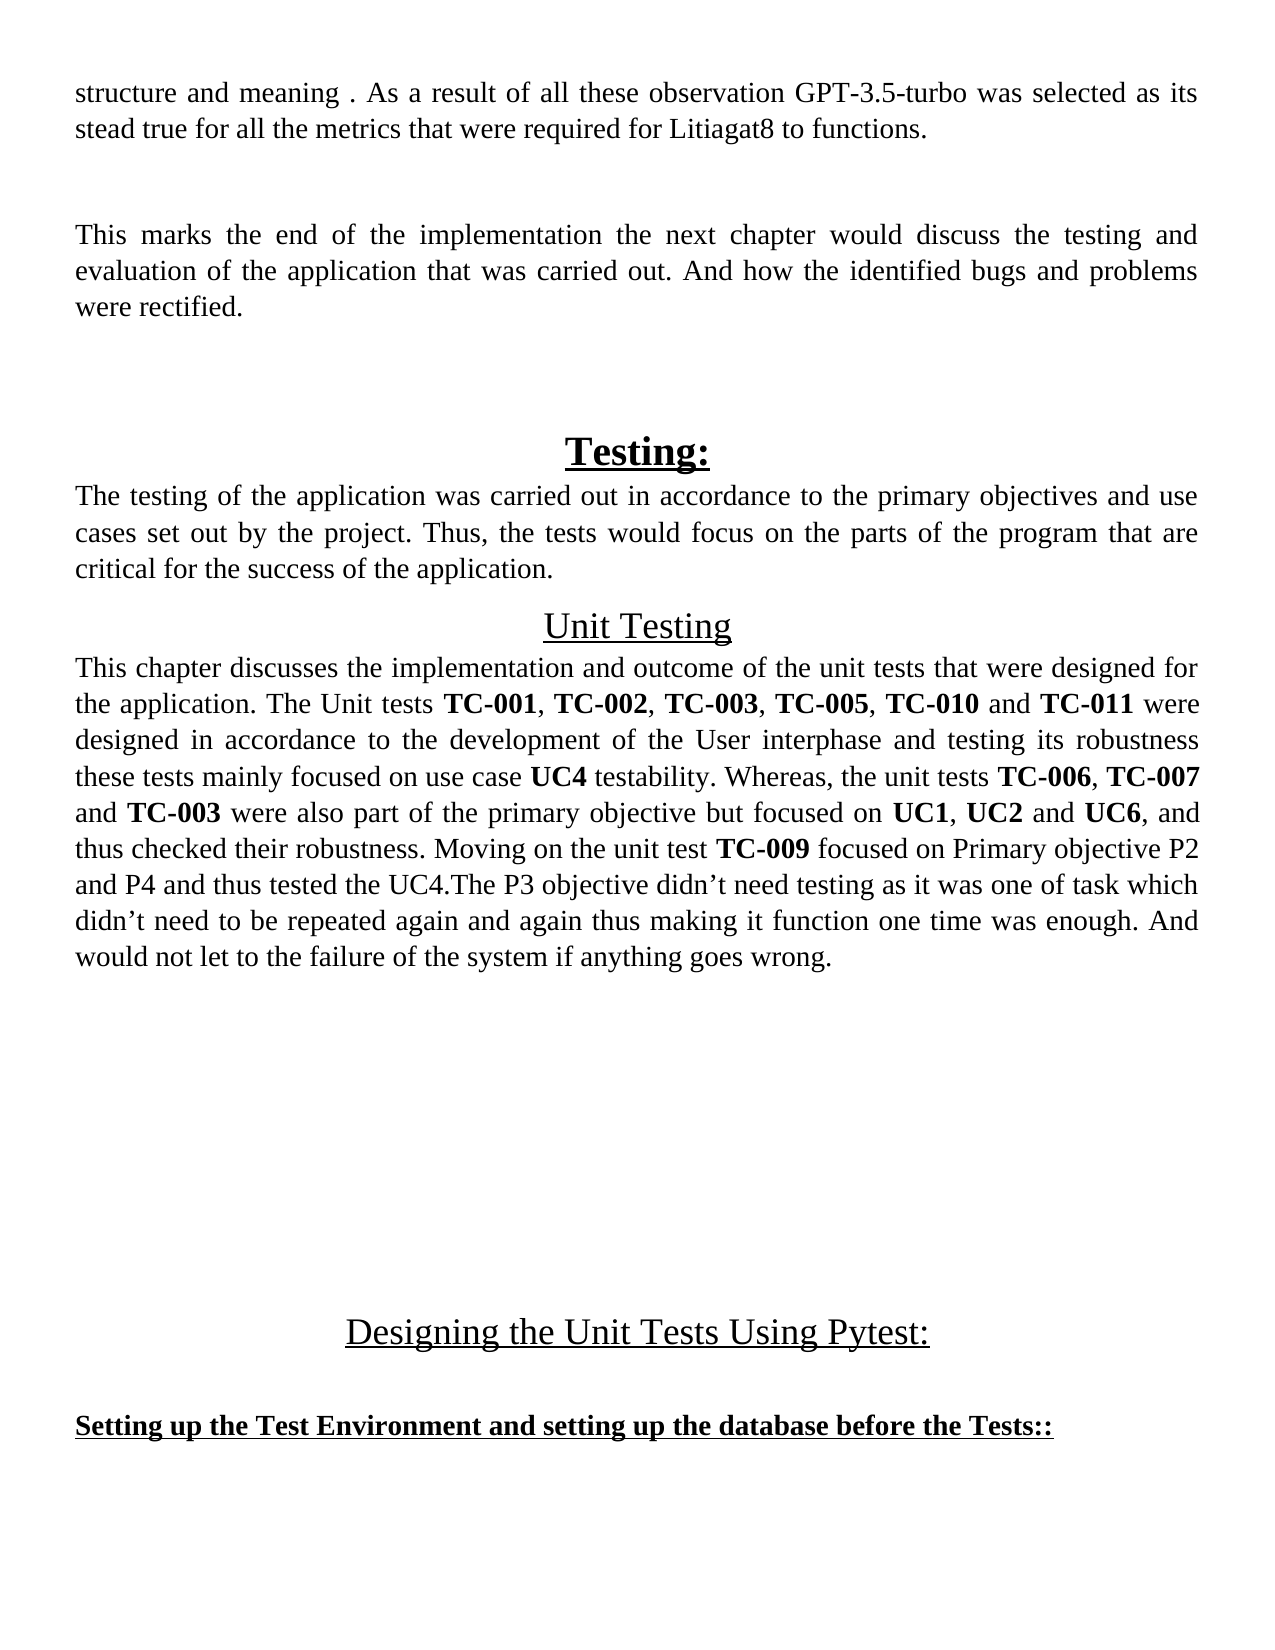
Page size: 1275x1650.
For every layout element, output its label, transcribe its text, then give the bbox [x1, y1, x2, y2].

subtitle Testing: [75, 427, 1200, 475]
subtitle Designing the Unit Tests Using Pytest: [75, 1309, 1200, 1352]
subtitle Unit Testing [75, 604, 1200, 647]
text This chapter discusses the implementation and outcome of the unit tests that were designed for the application. The Unit tests TC-001, TC-002, TC-003, TC-005, TC-010 and TC-011 were designed in accordance to the development of the User interphase and testing its robustness these tests mainly focused on use case UC4 testability. Whereas, the unit tests TC-006, TC-007 and TC-003 were also part of the primary objective but focused on UC1, UC2 and UC6, and thus checked their robustness. Moving on the unit test TC-009 focused on Primary objective P2 and P4 and thus tested the UC4.The P3 objective didn’t need testing as it was one of task which didn’t need to be repeated again and again thus making it function one time was enough. And would not let to the failure of the system if anything goes wrong. [75, 650, 1200, 973]
text The testing of the application was carried out in accordance to the primary objectives and use cases set out by the project. Thus, the tests would focus on the parts of the program that are critical for the success of the application. [75, 478, 1200, 584]
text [75, 75, 1200, 145]
text This marks the end of the implementation the next chapter would discuss the testing and evaluation of the application that was carried out. And how the identified bugs and problems were rectified. [75, 217, 1200, 323]
text Setting up the Test Environment and setting up the database before the Tests:: [75, 1408, 1200, 1442]
